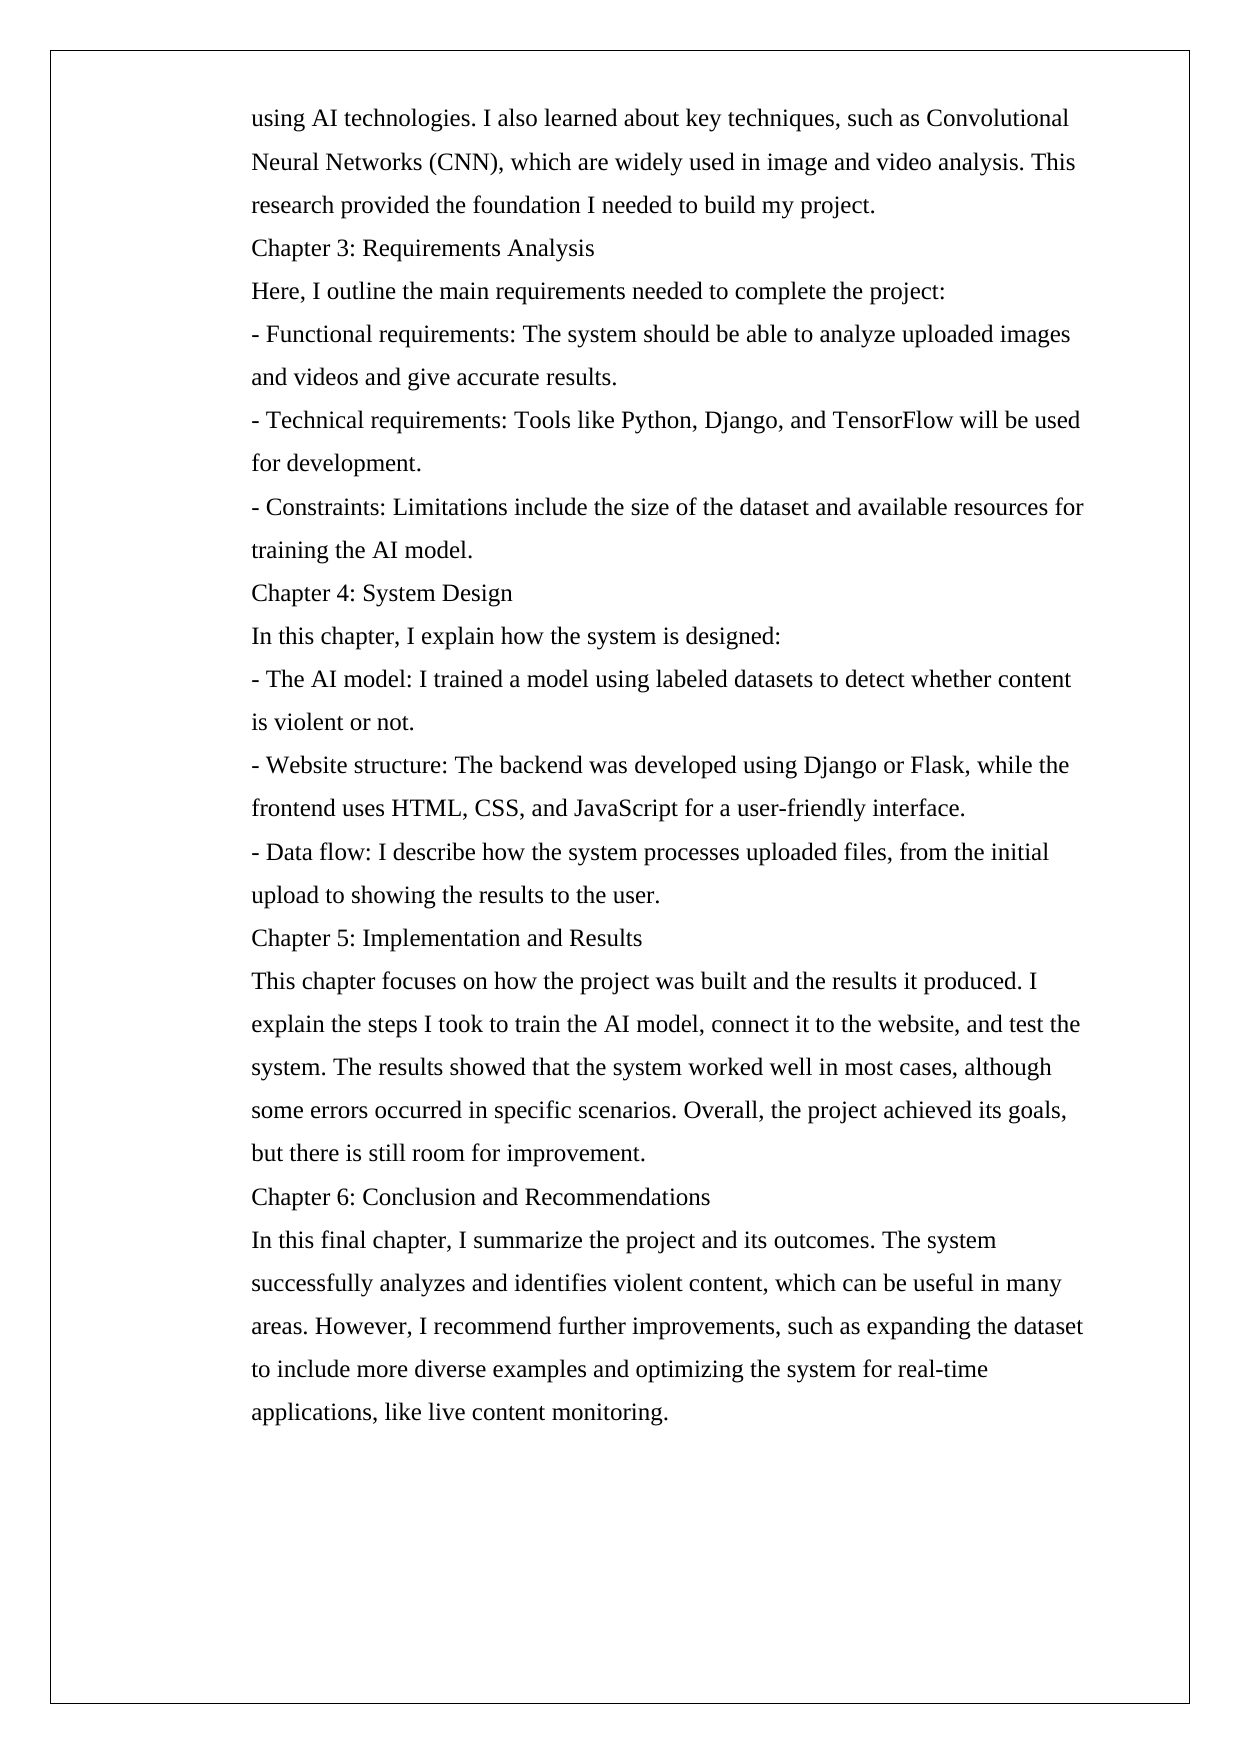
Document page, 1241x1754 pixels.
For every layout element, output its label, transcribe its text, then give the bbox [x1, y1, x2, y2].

text Here, I outline the main requirements needed to complete the project: [251, 276, 1093, 305]
text - Technical requirements: Tools like Python, Django, and TensorFlow will be used for development. [251, 405, 1093, 477]
text - Website structure: The backend was developed using Django or Flask, while the frontend uses HTML, CSS, and JavaScript for a user-friendly interface. [251, 750, 1093, 822]
text - The AI model: I trained a model using labeled datasets to detect whether content is violent or not. [251, 664, 1093, 736]
text In this final chapter, I summarize the project and its outcomes. The system successfully analyzes and identifies violent content, which can be useful in many areas. However, I recommend further improvements, such as expanding the dataset to include more diverse examples and optimizing the system for real-time applications, like live content monitoring. [251, 1225, 1093, 1426]
text Chapter 3: Requirements Analysis [251, 233, 1093, 262]
text In this chapter, I explain how the system is designed: [251, 621, 1093, 650]
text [251, 103, 1093, 218]
text - Constraints: Limitations include the size of the dataset and available resources for training the AI model. [251, 492, 1093, 563]
text This chapter focuses on how the project was built and the results it produced. I explain the steps I took to train the AI model, connect it to the website, and test the system. The results showed that the system worked well in most cases, although some errors occurred in specific scenarios. Overall, the project achieved its goals, but there is still room for improvement. [251, 966, 1093, 1167]
text - Data flow: I describe how the system processes uploaded files, from the initial upload to showing the results to the user. [251, 837, 1093, 908]
text Chapter 4: System Design [251, 578, 1093, 607]
text - Functional requirements: The system should be able to analyze uploaded images and videos and give accurate results. [251, 319, 1093, 391]
text Chapter 6: Conclusion and Recommendations [251, 1182, 1093, 1210]
text Chapter 5: Implementation and Results [251, 923, 1093, 952]
